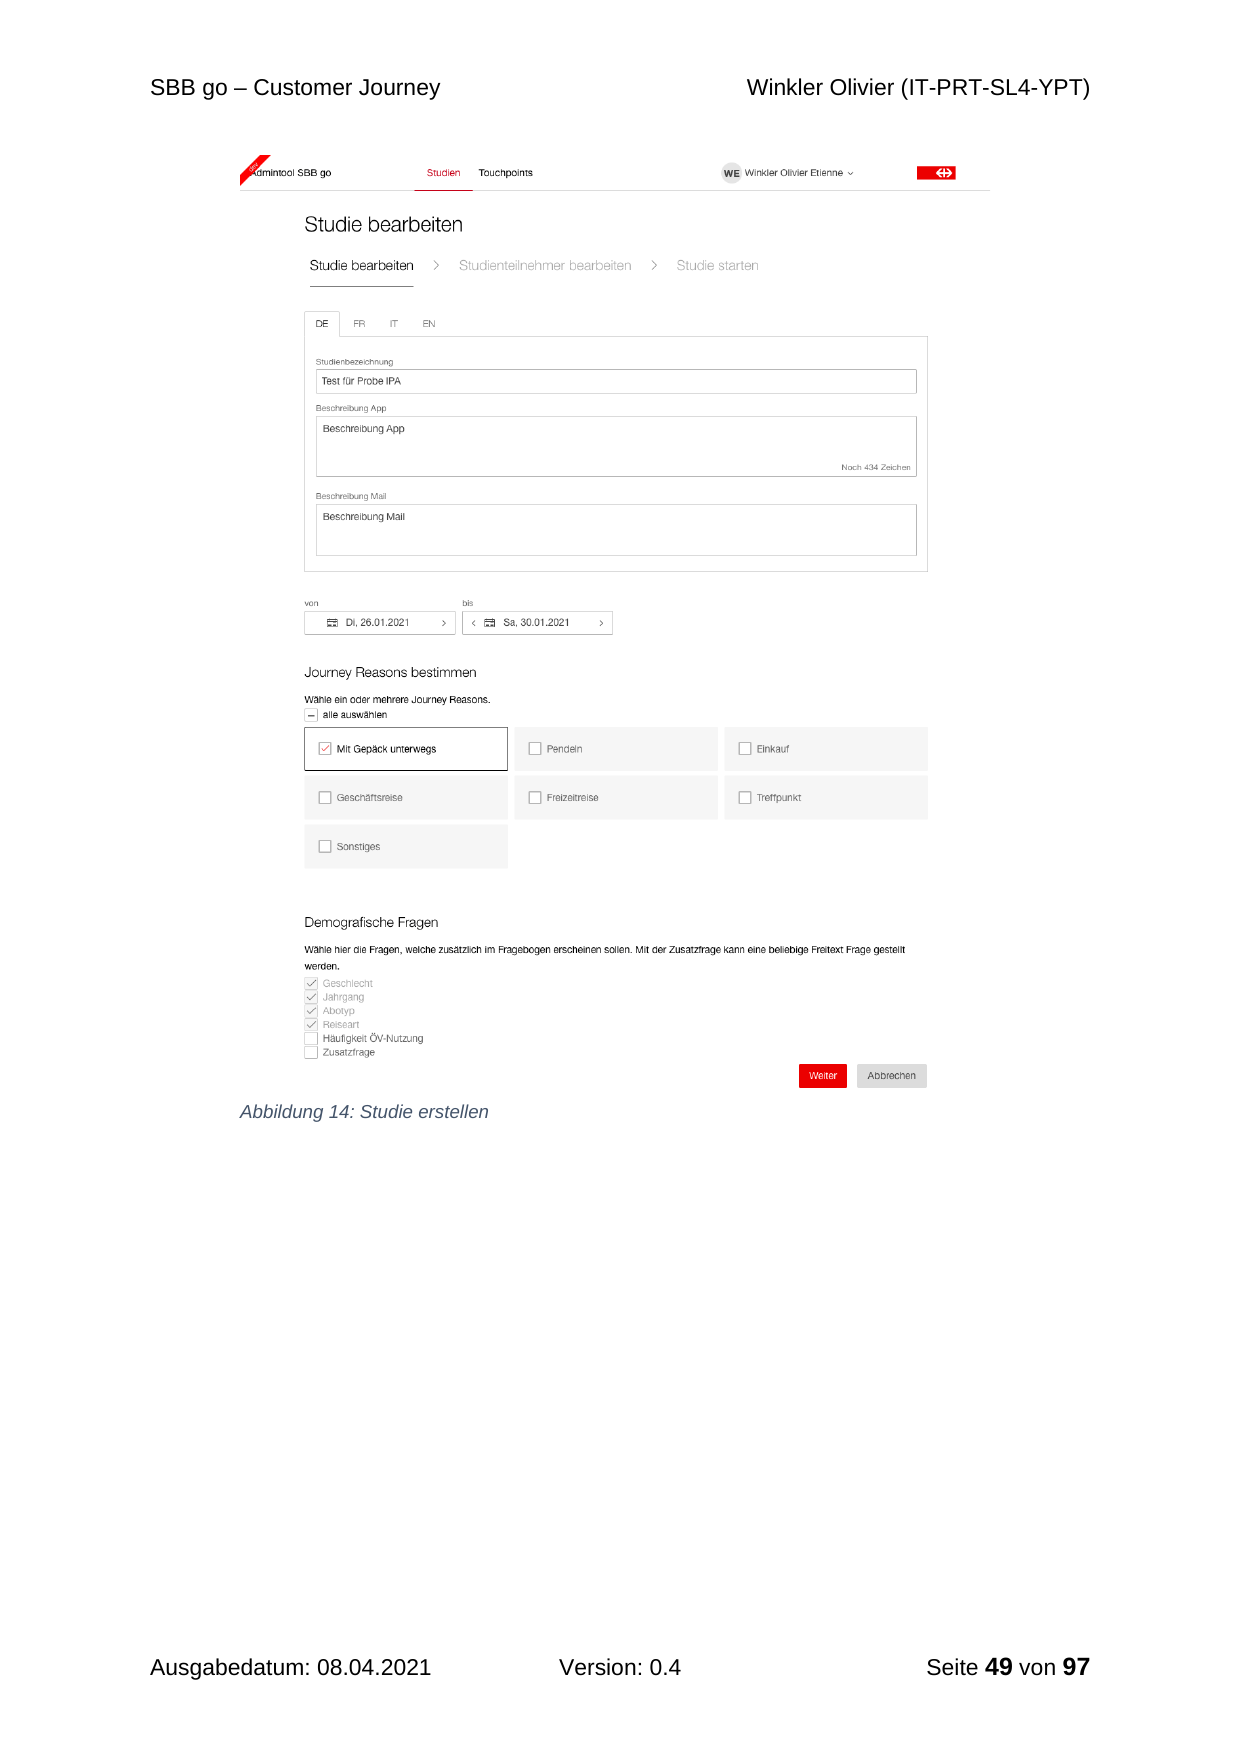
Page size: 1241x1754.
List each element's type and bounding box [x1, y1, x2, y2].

picture [240, 155, 990, 1088]
